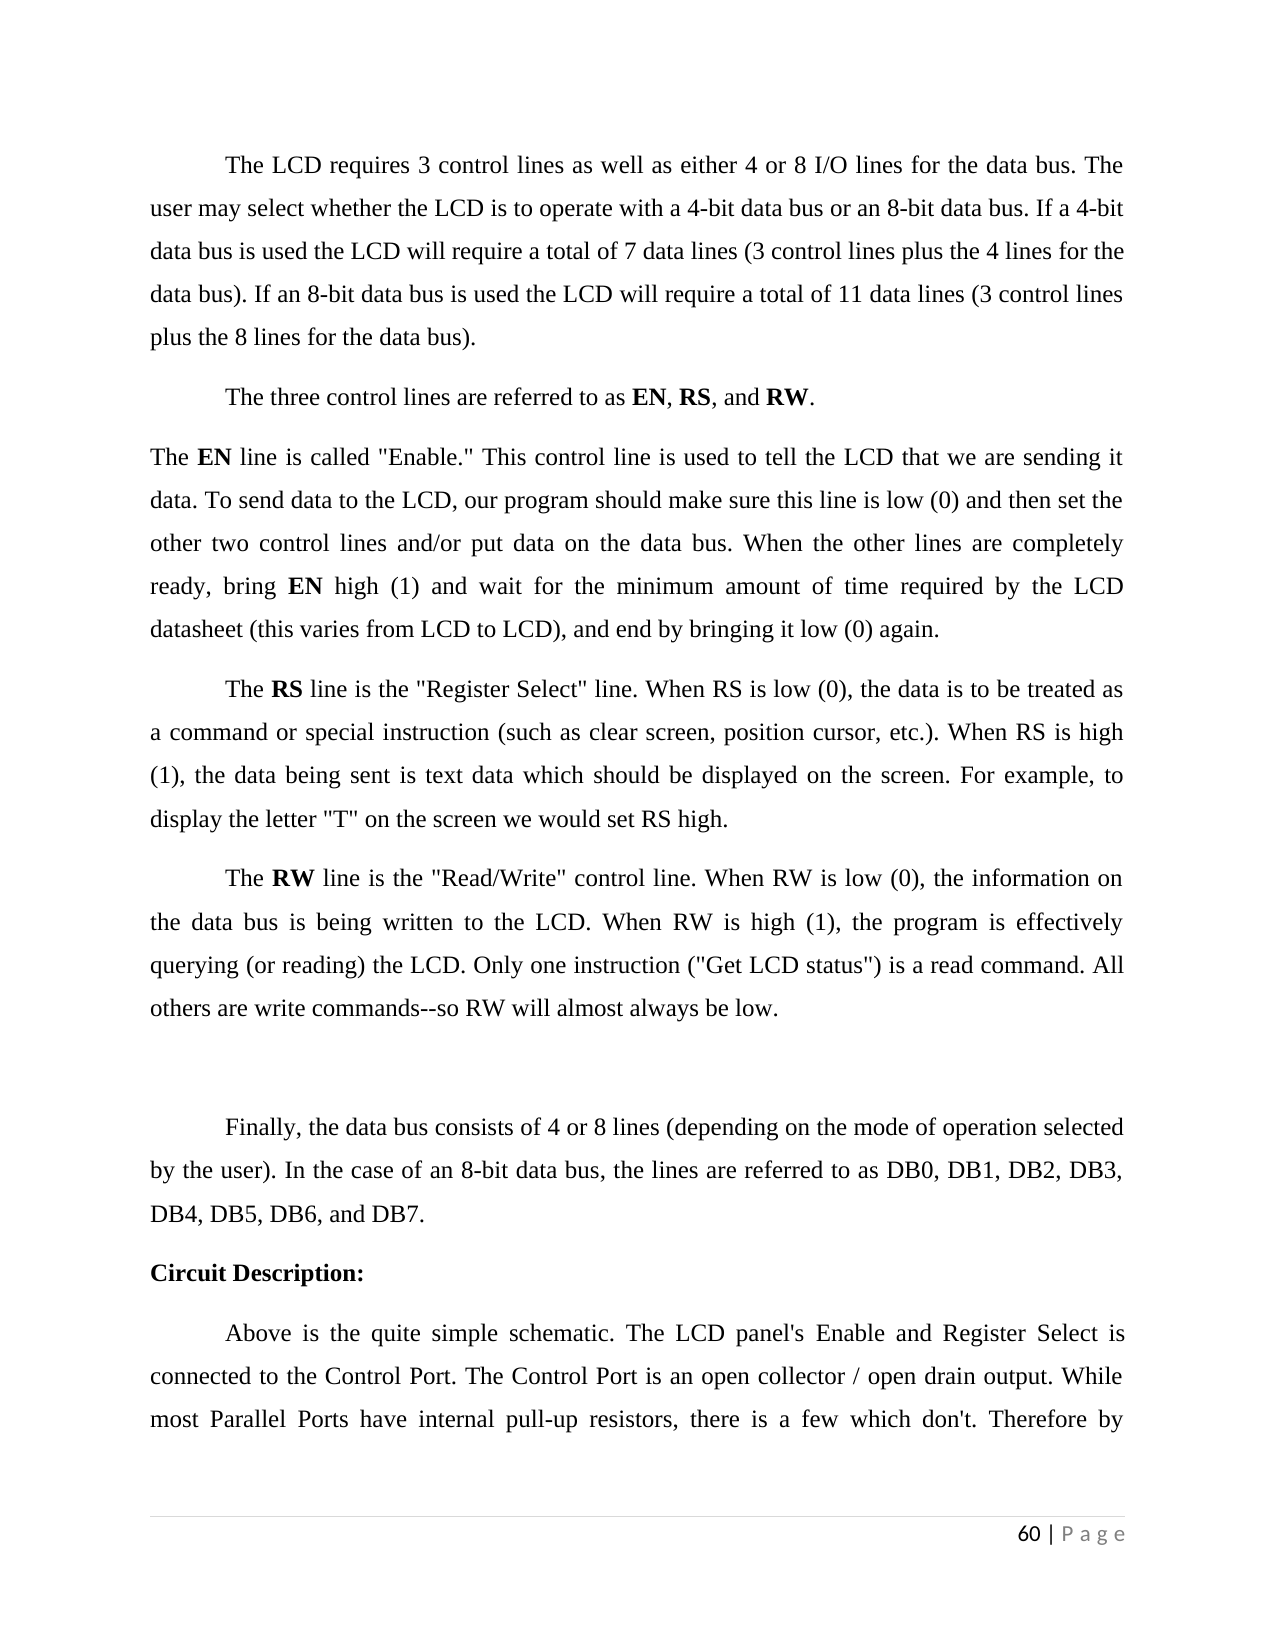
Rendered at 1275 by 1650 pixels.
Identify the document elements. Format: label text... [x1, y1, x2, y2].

text The three control lines are referred to as EN, RS, and RW. [150, 382, 1125, 411]
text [150, 1318, 1125, 1433]
text The EN line is called "Enable." This control line is used to tell the LCD that we are sending it data. To send data to the LCD, our program should make sure this line is low (0) and then set the other two control lines and/or put data on the data bus. When the other lines are completely ready, bring EN high (1) and wait for the minimum amount of time required by the LCD datasheet (this varies from LCD to LCD), and end by bringing it low (0) again. [150, 442, 1125, 643]
text Circuit Description: [150, 1258, 1125, 1287]
text The RW line is the "Read/Write" control line. When RW is low (0), the information on the data bus is being written to the LCD. When RW is high (1), the program is effectively querying (or reading) the LCD. Only one instruction ("Get LCD status") is a read command. All others are write commands--so RW will almost always be low. [150, 863, 1125, 1022]
text The RS line is the "Register Select" line. When RS is low (0), the data is to be treated as a command or special instruction (such as clear screen, position cursor, etc.). When RS is high (1), the data being sent is text data which should be displayed on the screen. For example, to display the letter "T" on the screen we would set RS high. [150, 674, 1125, 832]
text Finally, the data bus consists of 4 or 8 lines (depending on the mode of operation selected by the user). In the case of an 8-bit data bus, the lines are referred to as DB0, DB1, DB2, DB3, DB4, DB5, DB6, and DB7. [150, 1112, 1125, 1227]
text The LCD requires 3 control lines as well as either 4 or 8 I/O lines for the data bus. The user may select whether the LCD is to operate with a 4-bit data bus or an 8-bit data bus. If a 4-bit data bus is used the LCD will require a total of 7 data lines (3 control lines plus the 4 lines for the data bus). If an 8-bit data bus is used the LCD will require a total of 11 data lines (3 control lines plus the 8 lines for the data bus). [150, 150, 1125, 351]
